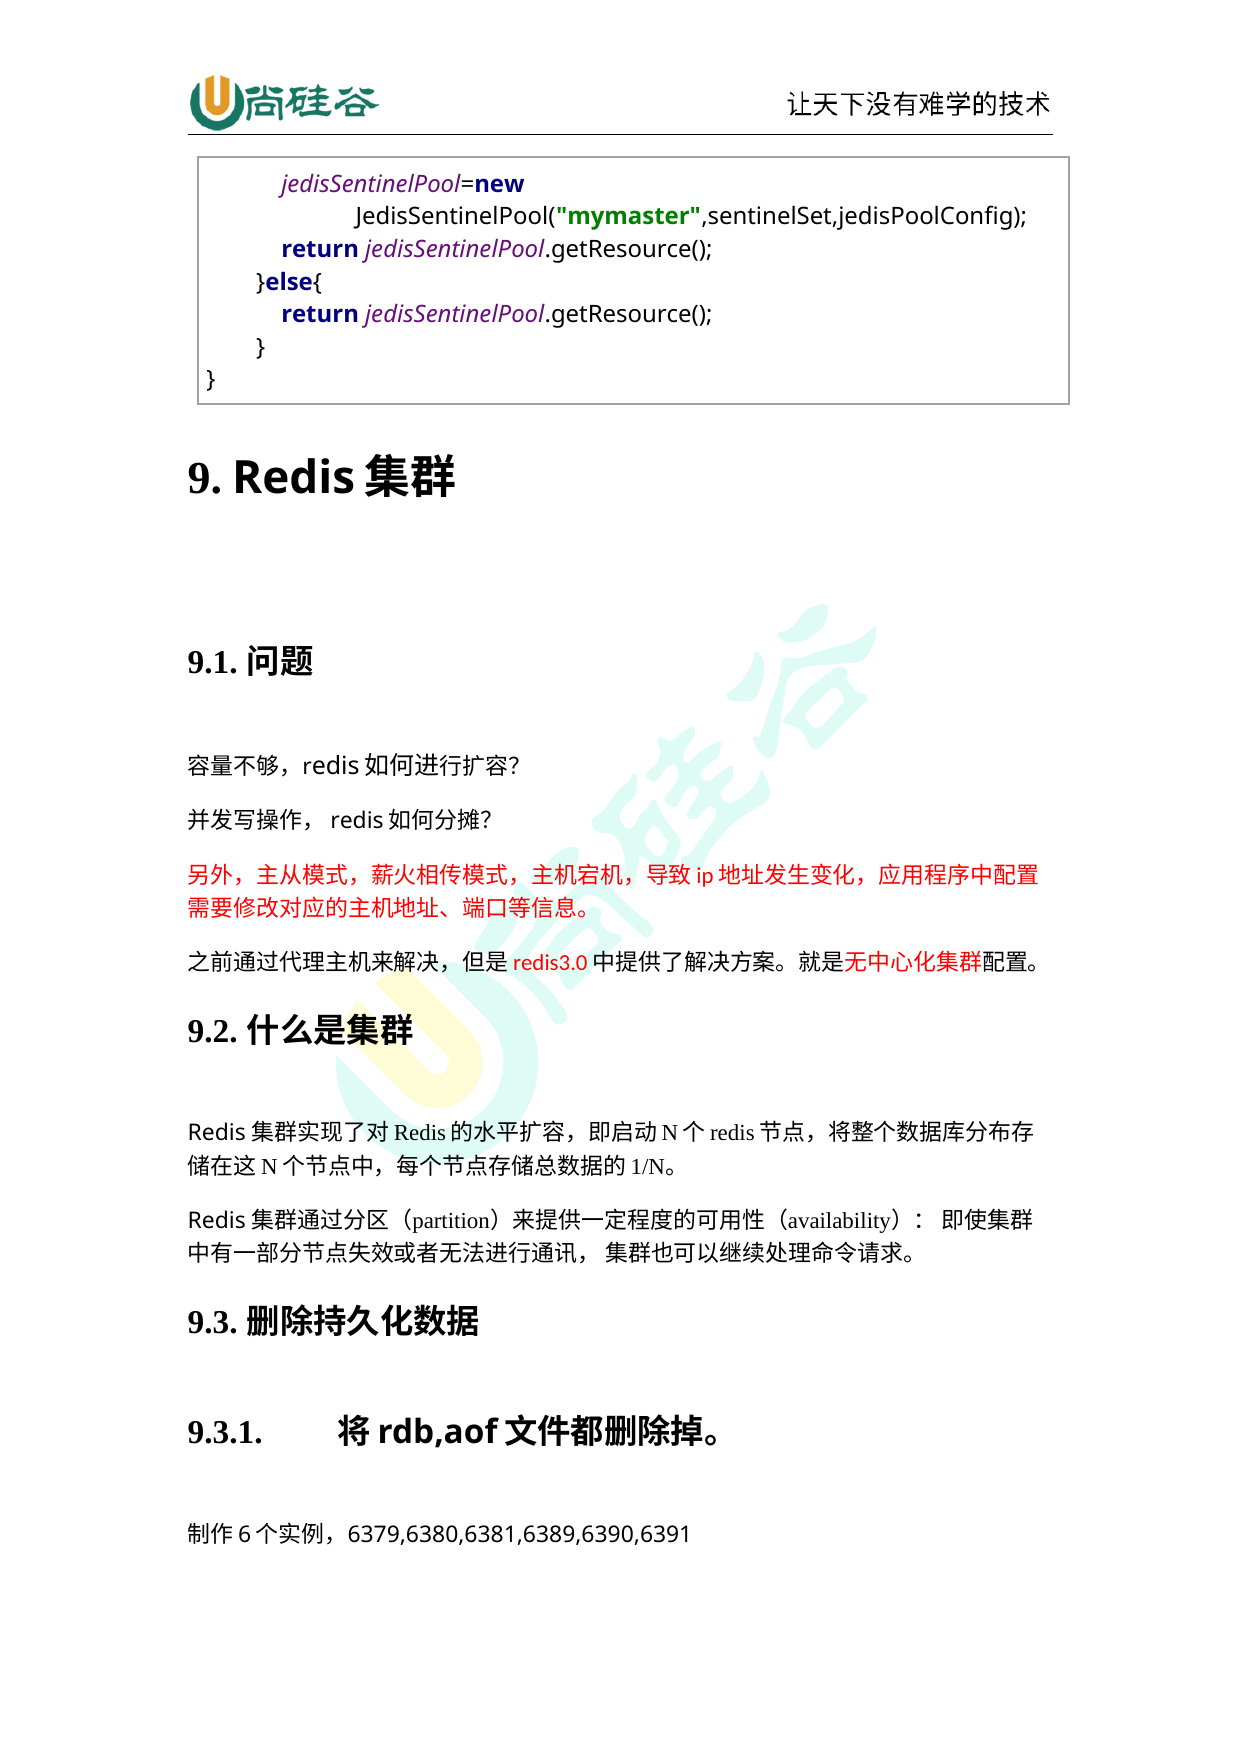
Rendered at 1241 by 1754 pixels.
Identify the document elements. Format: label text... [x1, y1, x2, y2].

text 并发写操作， redis如何分摊？ [187, 802, 1053, 836]
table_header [199, 158, 1068, 403]
text 另外，主从模式，薪火相传模式，主机宕机，导致ip地址发生变化，应用程序中配置需要修改对应的主机地址、端口等信息。 [187, 857, 1053, 923]
subtitle 什么是集群 [187, 1004, 1053, 1052]
text 容量不够，redis如何进行扩容？ [187, 745, 1053, 782]
text Redis 集群通过分区（partition）来提供一定程度的可用性（availability）： 即使集群中有一部分节点失效或者无法进行通讯， 集群也可以继续处理命令请求。 [187, 1202, 1053, 1268]
text 制作6个实例，6379,6380,6381,6389,6390,6391 [187, 1516, 1053, 1549]
text 之前通过代理主机来解决，但是redis3.0中提供了解决方案。就是无中心化集群配置。 [187, 944, 1053, 977]
subtitle 删除持久化数据 [187, 1295, 1053, 1343]
picture [187, 73, 1053, 132]
subtitle 问题 [187, 635, 1053, 683]
subtitle Redis集群 [187, 441, 1053, 507]
text Redis 集群实现了对Redis的水平扩容，即启动N个redis节点，将整个数据库分布存储在这N个节点中，每个节点存储总数据的1/N。 [187, 1114, 1053, 1181]
subtitle 将rdb,aof文件都删除掉。 [187, 1405, 1053, 1454]
